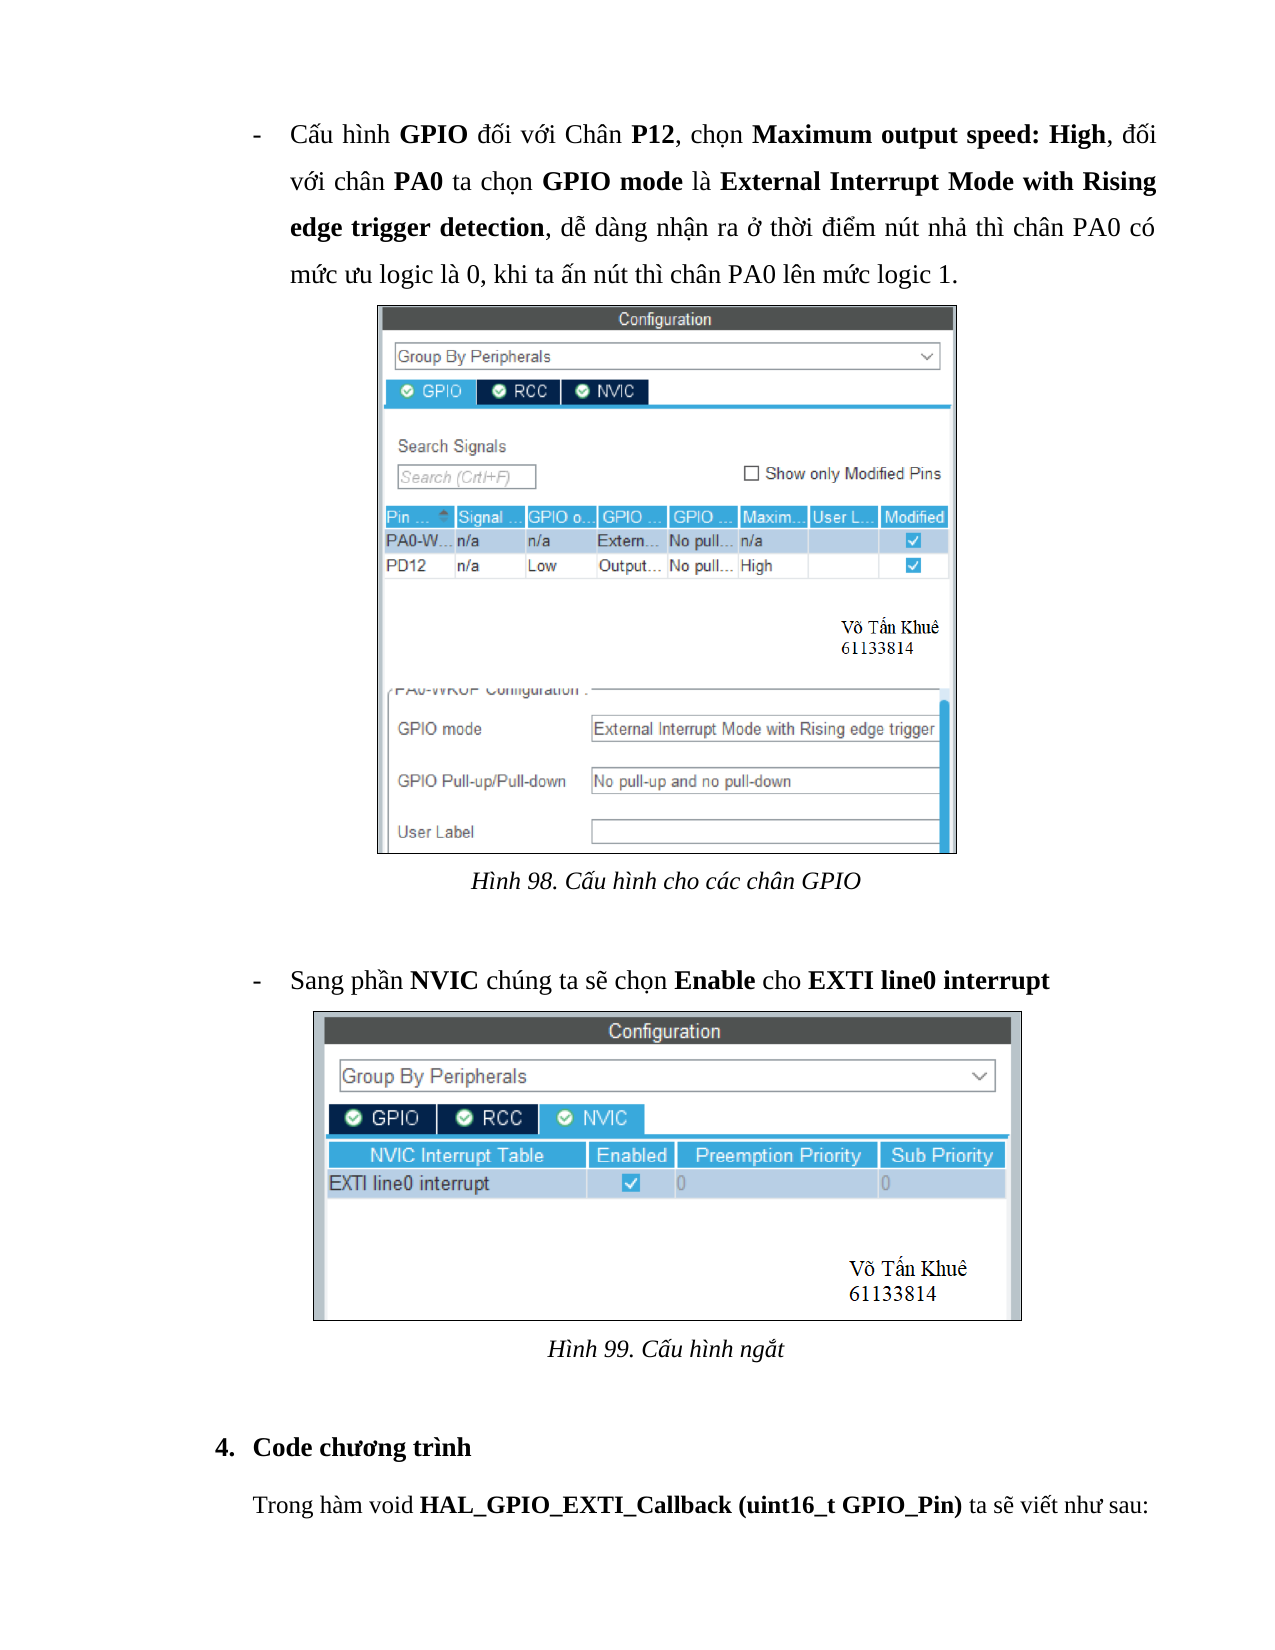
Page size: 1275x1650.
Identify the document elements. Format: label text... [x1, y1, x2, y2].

text Cấu hình GPIO đối với Chân P12, chọn Maximum output speed: High, đối với chân PA0 ta chọn GPIO mode là External Interrupt Mode with Rising edge trigger detection, dễ dàng nhận ra ở thời điểm nút nhả thì chân PA0 có mức ưu logic là 0, khi ta ấn nút thì chân PA0 lên mức logic 1. [252, 118, 1157, 289]
picture [378, 306, 956, 853]
subtitle Code chương trình [215, 1431, 1157, 1462]
text Hình 99. Cấu hình ngắt [177, 1334, 1157, 1362]
picture [314, 1012, 1021, 1320]
text Hình 98. Cấu hình cho các chân GPIO [177, 866, 1157, 895]
text Sang phần NVIC chúng ta sẽ chọn Enable cho EXTI line0 interrupt [252, 964, 1157, 995]
text Trong hàm void HAL_GPIO_EXTI_Callback (uint16_t GPIO_Pin) ta sẽ viết như sau: [252, 1490, 1157, 1519]
